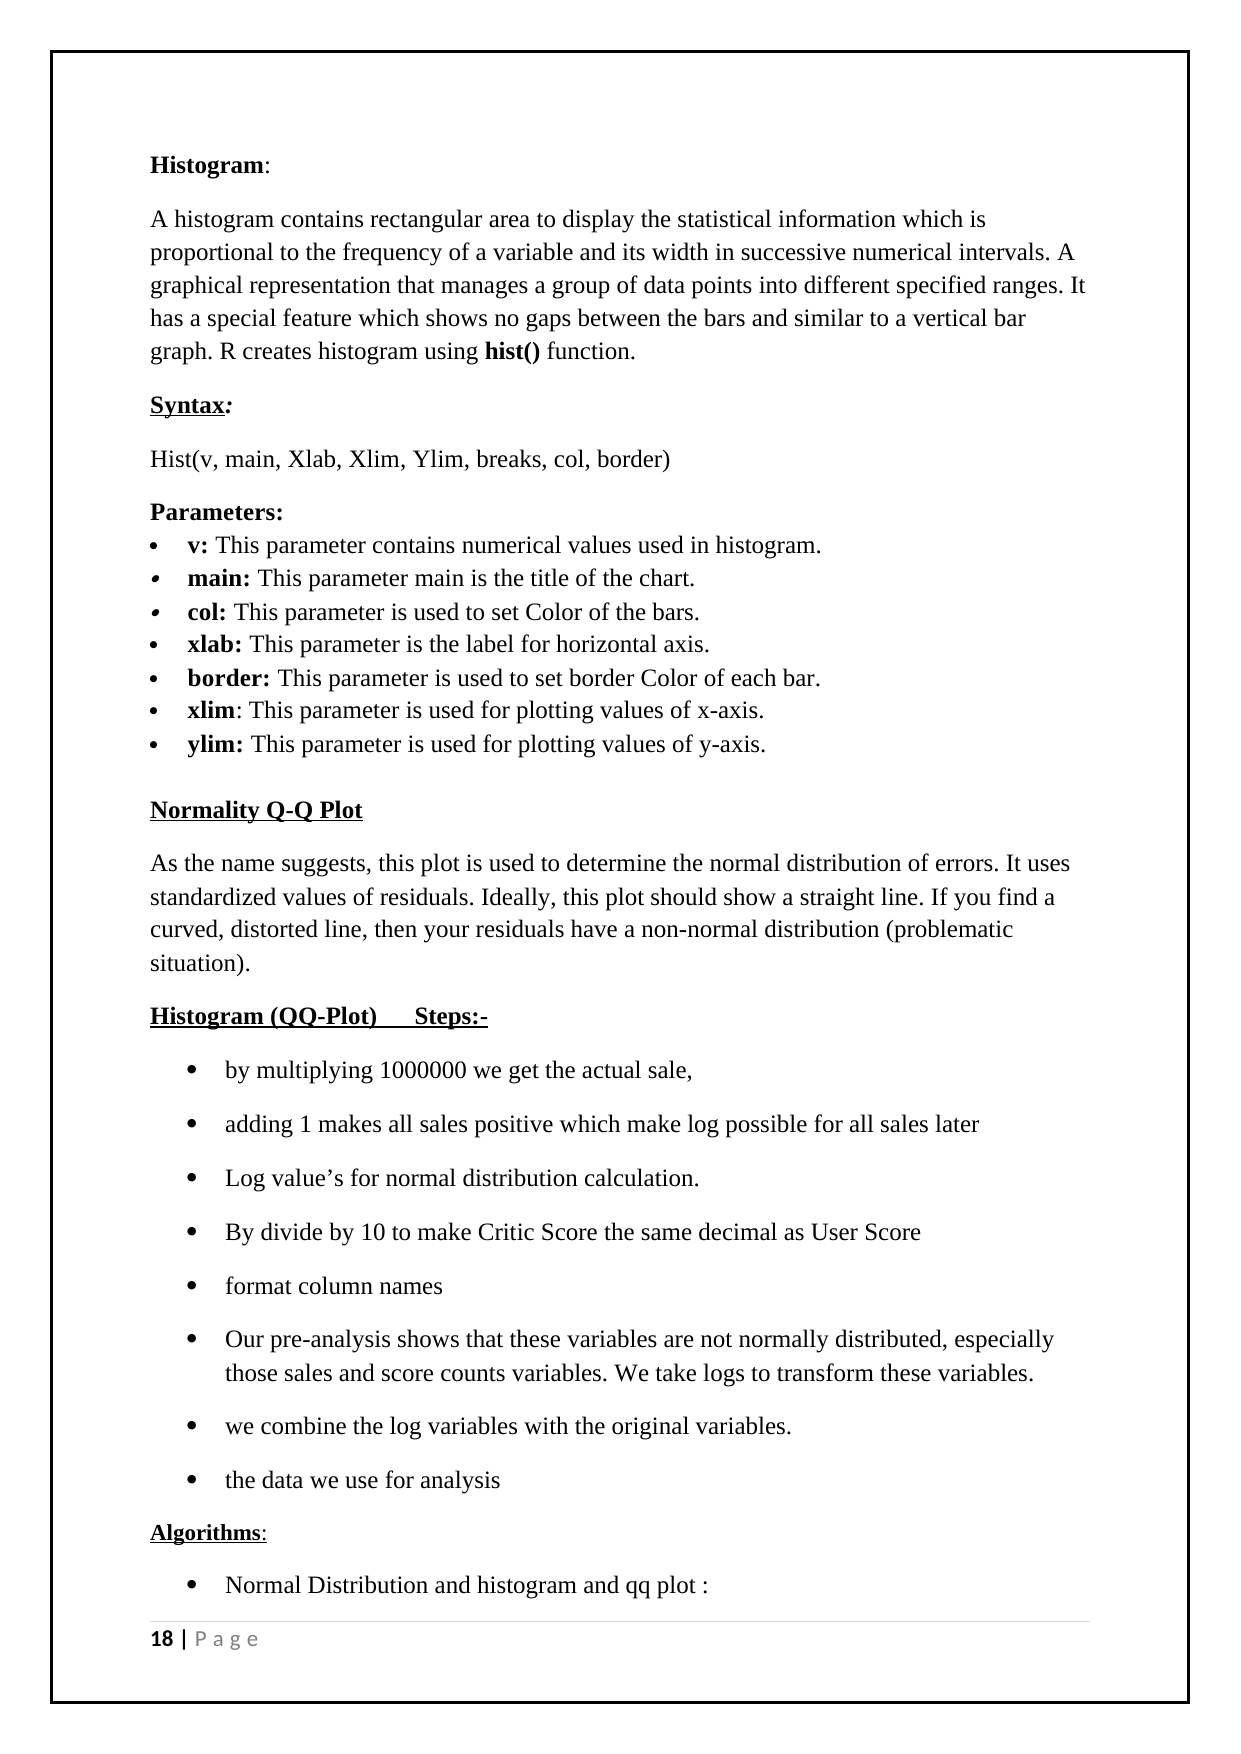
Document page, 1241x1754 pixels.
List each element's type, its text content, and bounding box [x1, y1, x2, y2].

list format column names [187, 1271, 1090, 1299]
list ylim: This parameter is used for plotting values of y-axis. [150, 729, 1090, 757]
list xlab: This parameter is the label for horizontal axis. [150, 629, 1090, 658]
list By divide by 10 to make Critic Score the same decimal as User Score [187, 1217, 1090, 1246]
list Our pre-analysis shows that these variables are not normally distributed, especially those sales and score counts variables. We take logs to transform these variables. [187, 1324, 1090, 1386]
list main: This parameter main is the title of the chart. [150, 563, 1090, 592]
list adding 1 makes all sales positive which make log possible for all sales later [187, 1109, 1090, 1138]
text Syntax: [150, 390, 1090, 418]
list Normal Distribution and histogram and qq plot : [187, 1570, 1090, 1599]
text Normality Q-Q Plot [150, 795, 1090, 823]
list Log value’s for normal distribution calculation. [187, 1163, 1090, 1192]
text Hist(v, main, Xlab, Xlim, Ylim, breaks, col, border) [150, 444, 1090, 472]
text Parameters: [150, 497, 1090, 526]
text As the name suggests, this plot is used to determine the normal distribution of errors. It uses standardized values of residuals. Ideally, this plot should show a straight line. If you find a curved, distorted line, then your residuals have a non-normal distribution (problematic situation). [150, 848, 1090, 976]
text Histogram: [150, 150, 1090, 179]
text Histogram (QQ-Plot) Steps:- [150, 1001, 1090, 1030]
text A histogram contains rectangular area to display the statistical information which is proportional to the frequency of a variable and its width in successive numerical intervals. A graphical representation that manages a group of data points into different specified ranges. It has a special feature which shows no gaps between the bars and similar to a vertical bar graph. R creates histogram using hist() function. [150, 204, 1090, 365]
list the data we use for analysis [187, 1465, 1090, 1494]
list by multiplying 1000000 we get the actual sale, [187, 1055, 1090, 1084]
list v: This parameter contains numerical values used in histogram. [150, 531, 1090, 559]
list border: This parameter is used to set border Color of each bar. [150, 663, 1090, 691]
list xlim: This parameter is used for plotting values of x-axis. [150, 696, 1090, 724]
list col: This parameter is used to set Color of the bars. [150, 597, 1090, 625]
list we combine the log variables with the original variables. [187, 1411, 1090, 1440]
text Algorithms: [150, 1519, 1090, 1546]
